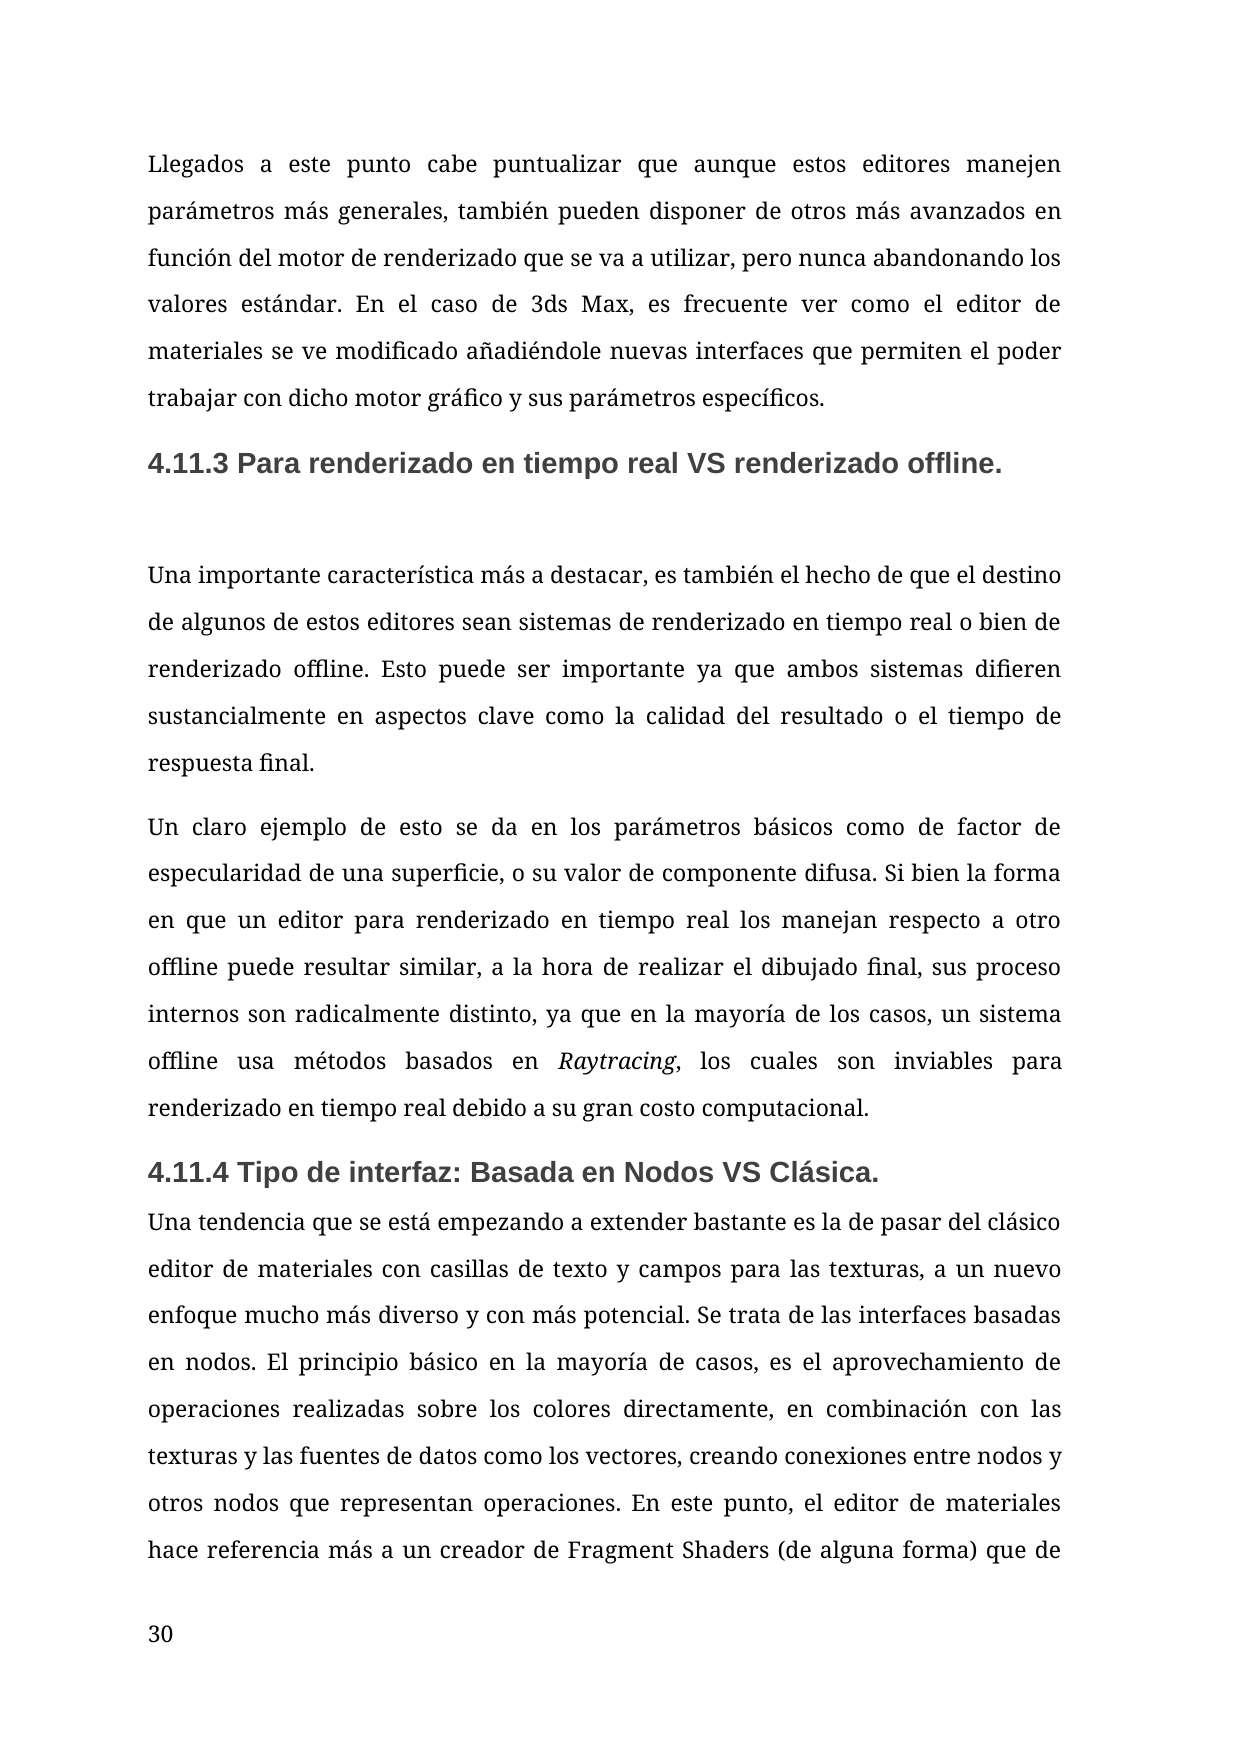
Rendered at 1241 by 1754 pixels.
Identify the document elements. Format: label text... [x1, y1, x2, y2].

text Un claro ejemplo de esto se da en los parámetros básicos como de factor de especularidad de una superficie, o su valor de componente difusa. Si bien la forma en que un editor para renderizado en tiempo real los manejan respecto a otro offline puede resultar similar, a la hora de realizar el dibujado final, sus proceso internos son radicalmente distinto, ya que en la mayoría de los casos, un sistema offline usa métodos basados en Raytracing, los cuales son inviables para renderizado en tiempo real debido a su gran costo computacional. [148, 811, 1063, 1123]
subtitle Tipo de interfaz: Basada en Nodos VS Clásica. [148, 1155, 1063, 1189]
subtitle Para renderizado en tiempo real VS renderizado offline. [148, 446, 1063, 479]
text Una importante característica más a destacar, es también el hecho de que el destino de algunos de estos editores sean sistemas de renderizado en tiempo real o bien de renderizado offline. Esto puede ser importante ya que ambos sistemas difieren sustancialmente en aspectos clave como la calidad del resultado o el tiempo de respuesta final. [148, 559, 1063, 778]
text Llegados a este punto cabe puntualizar que aunque estos editores manejen parámetros más generales, también pueden disponer de otros más avanzados en función del motor de renderizado que se va a utilizar, pero nunca abandonando los valores estándar. En el caso de 3ds Max, es frecuente ver como el editor de materiales se ve modificado añadiéndole nuevas interfaces que permiten el poder trabajar con dicho motor gráfico y sus parámetros específicos. [148, 148, 1063, 413]
